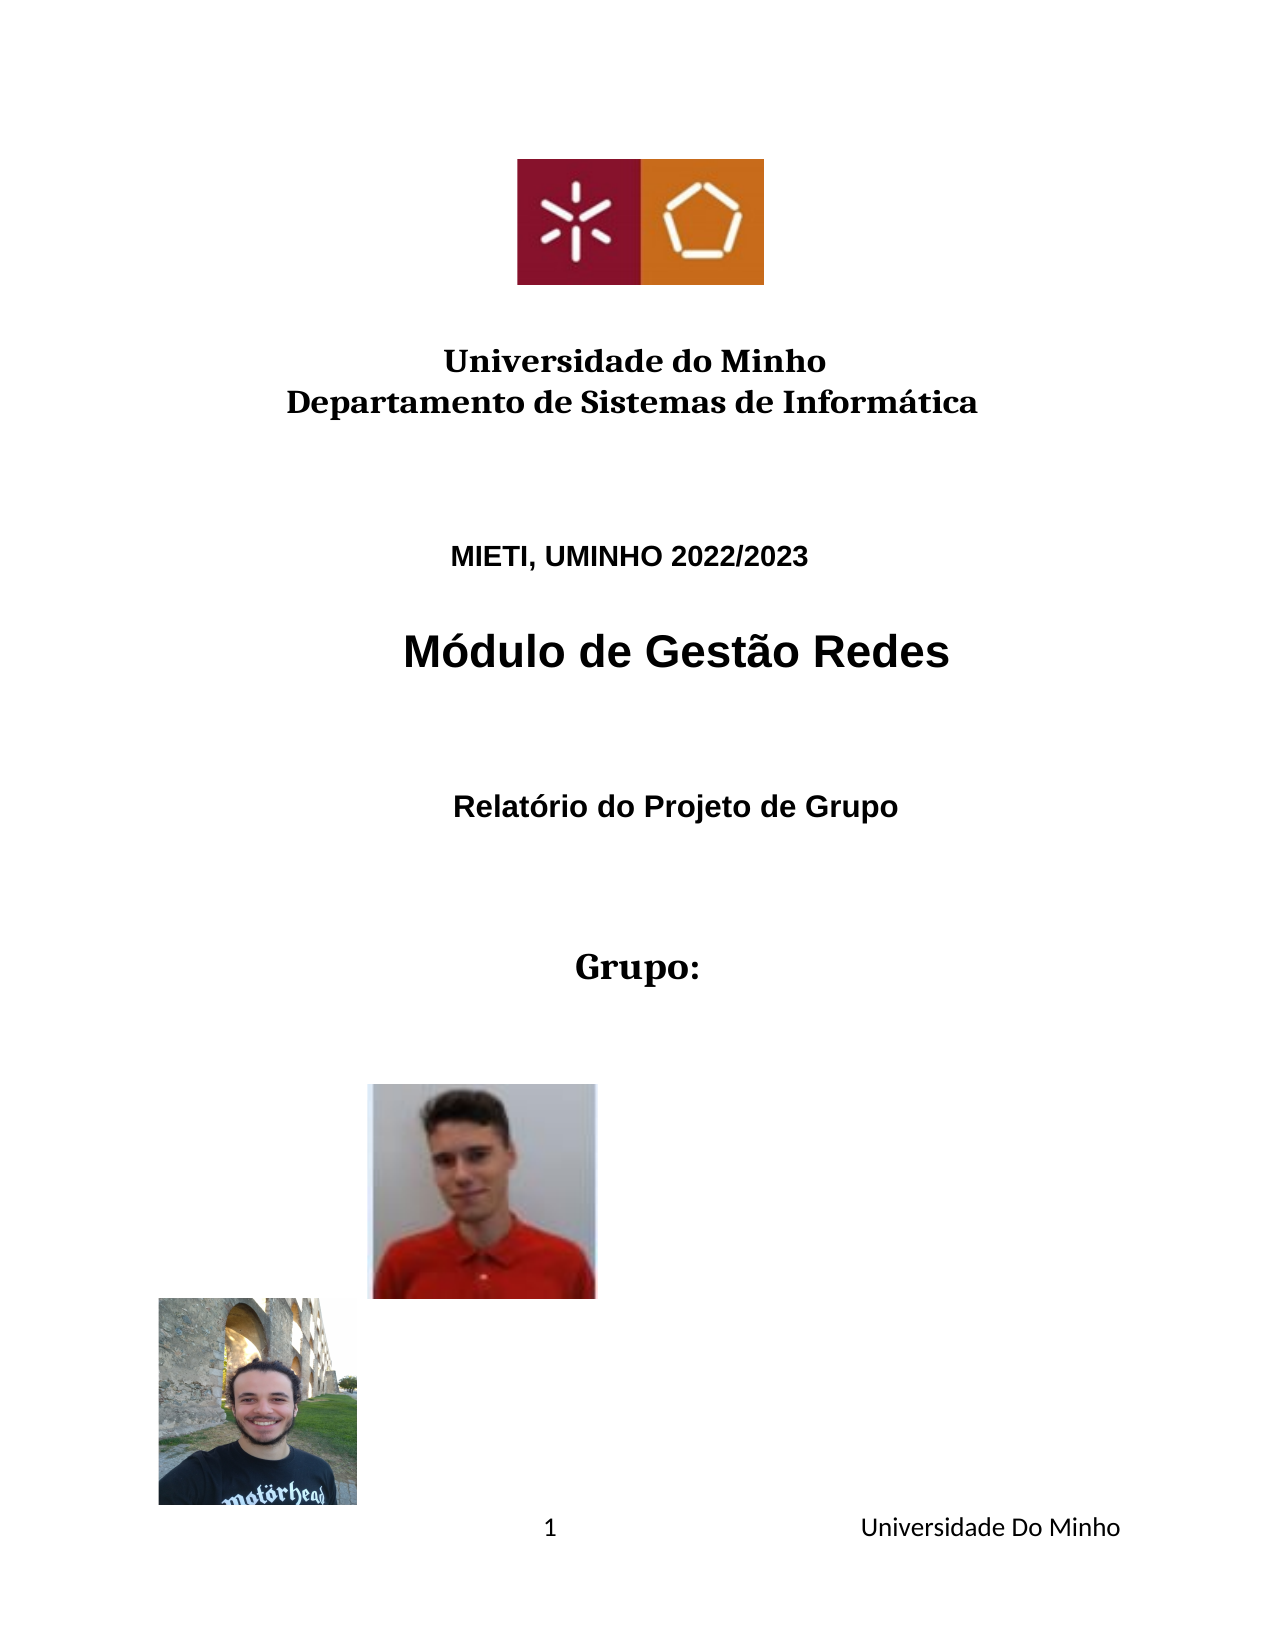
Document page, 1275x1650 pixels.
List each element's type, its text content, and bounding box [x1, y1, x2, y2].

text Módulo de Gestão Redes [139, 624, 1137, 677]
text Relatório do Projeto de Grupo [214, 788, 1137, 824]
text MIETI, UMINHO 2022/2023 [448, 539, 810, 573]
picture [367, 1084, 598, 1299]
subtitle Universidade do Minho Departamento de Sistemas de Informática [286, 343, 989, 422]
title Grupo: [288, 946, 987, 989]
picture [517, 159, 764, 285]
